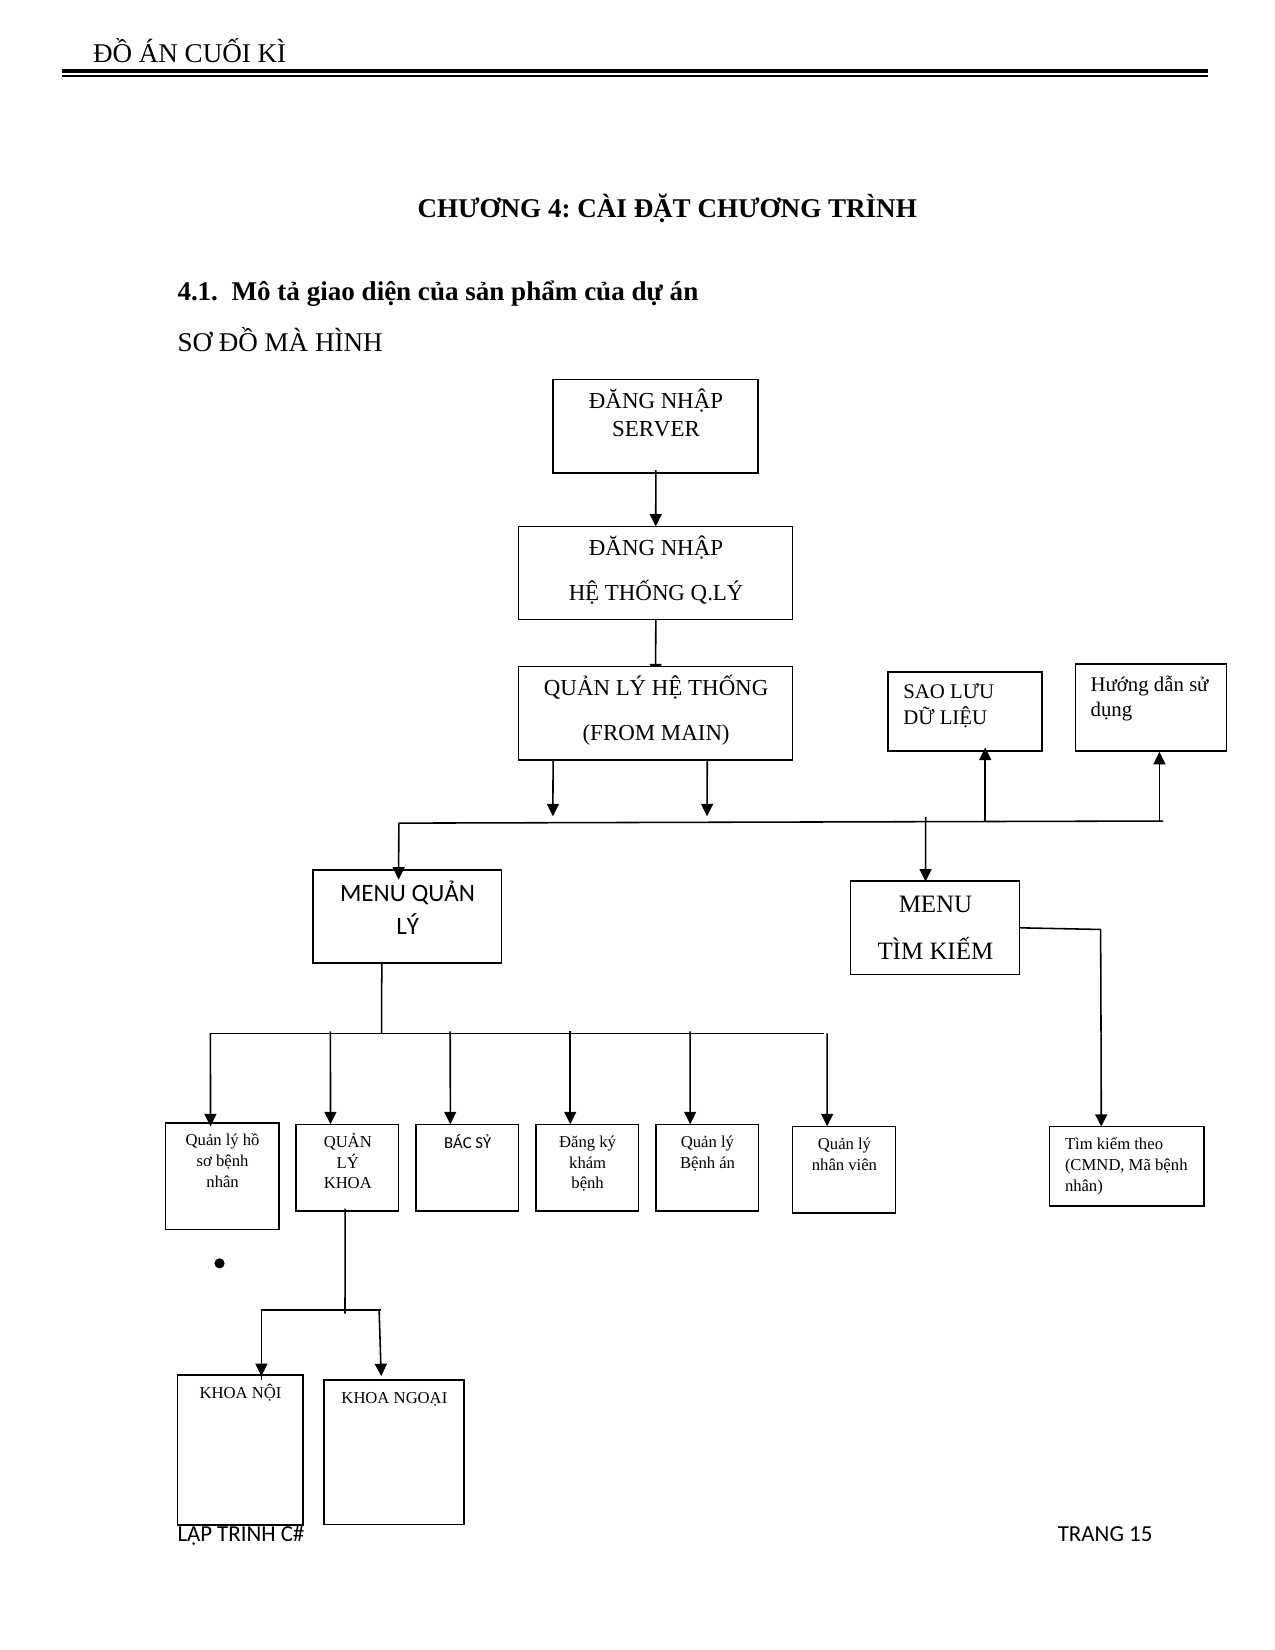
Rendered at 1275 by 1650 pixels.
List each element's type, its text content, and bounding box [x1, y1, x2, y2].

text SƠ ĐỒ MÀ HÌNH [177, 326, 1157, 357]
subtitle CHƯƠNG 4: CÀI ĐẶT CHƯƠNG TRÌNH [177, 192, 1157, 223]
text 4.1. Mô tả giao diện của sản phẩm của dự án [177, 276, 1157, 307]
